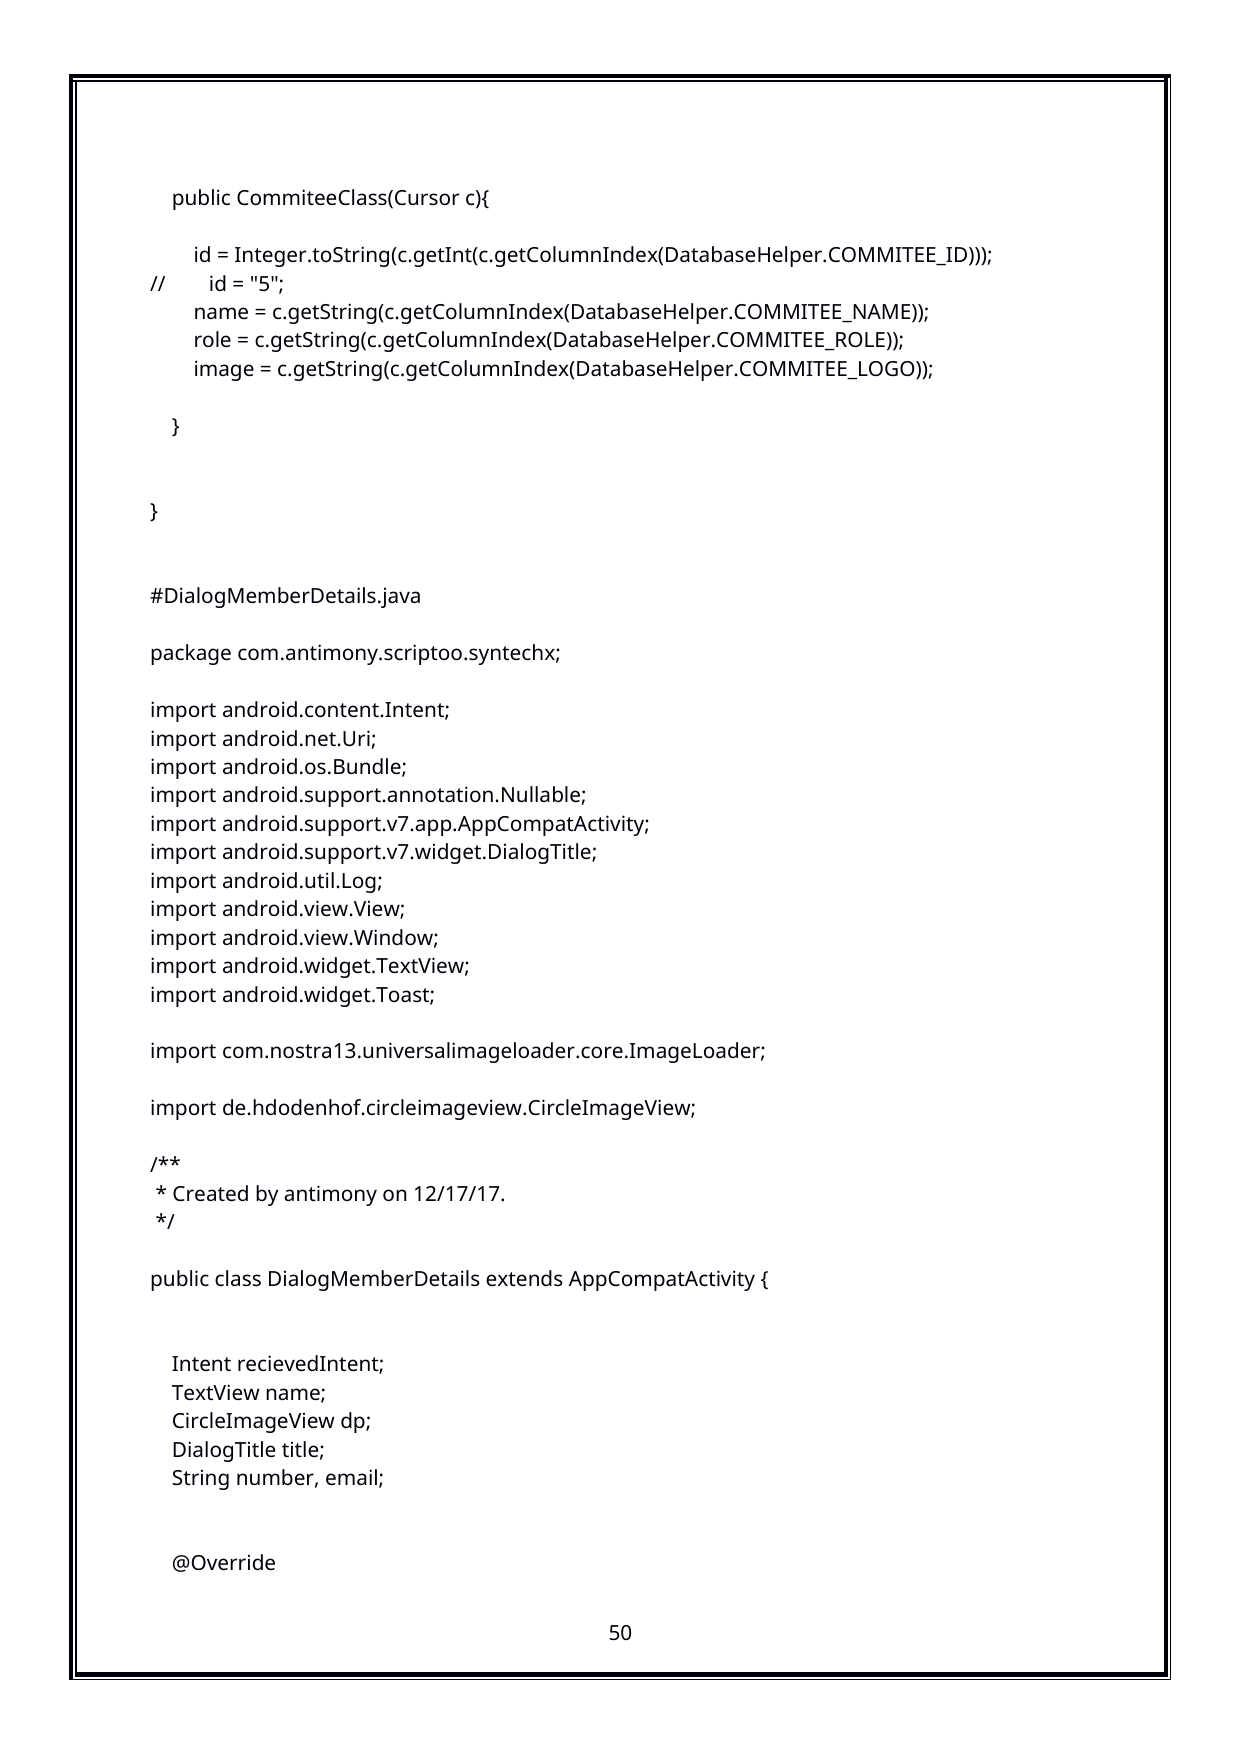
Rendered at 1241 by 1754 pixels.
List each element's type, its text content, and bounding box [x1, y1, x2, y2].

text import android.os.Bundle; [150, 752, 1090, 781]
text */ [150, 1207, 1090, 1236]
text import android.widget.TextView; [150, 951, 1090, 980]
text import android.support.v7.app.AppCompatActivity; [150, 809, 1090, 837]
text public class DialogMemberDetails extends AppCompatActivity { [150, 1264, 1090, 1292]
text image = c.getString(c.getColumnIndex(DatabaseHelper.COMMITEE_LOGO)); [150, 354, 1090, 382]
text String number, email; [150, 1463, 1090, 1492]
text TextView name; [150, 1378, 1090, 1406]
text Intent recievedIntent; [150, 1349, 1090, 1378]
text /** [150, 1150, 1090, 1179]
text import com.nostra13.universalimageloader.core.ImageLoader; [150, 1037, 1090, 1065]
text DialogTitle title; [150, 1435, 1090, 1463]
text import android.support.v7.widget.DialogTitle; [150, 837, 1090, 866]
text import android.support.annotation.Nullable; [150, 781, 1090, 809]
text public CommiteeClass(Cursor c){ [150, 183, 1090, 212]
text // id = "5"; [150, 269, 1090, 297]
text #DialogMemberDetails.java [150, 582, 1090, 610]
text import android.net.Uri; [150, 724, 1090, 752]
text name = c.getString(c.getColumnIndex(DatabaseHelper.COMMITEE_NAME)); [150, 297, 1090, 326]
text CircleImageView dp; [150, 1406, 1090, 1435]
text id = Integer.toString(c.getInt(c.getColumnIndex(DatabaseHelper.COMMITEE_ID))); [150, 240, 1090, 269]
text package com.antimony.scriptoo.syntechx; [150, 638, 1090, 667]
text import android.util.Log; [150, 866, 1090, 894]
text } [150, 411, 1090, 439]
text import android.view.Window; [150, 923, 1090, 951]
text import android.widget.Toast; [150, 980, 1090, 1008]
text import android.content.Intent; [150, 695, 1090, 724]
text @Override [150, 1548, 1090, 1577]
text import de.hdodenhof.circleimageview.CircleImageView; [150, 1093, 1090, 1122]
text } [150, 496, 1090, 525]
text import android.view.View; [150, 894, 1090, 923]
text * Created by antimony on 12/17/17. [150, 1179, 1090, 1207]
text role = c.getString(c.getColumnIndex(DatabaseHelper.COMMITEE_ROLE)); [150, 326, 1090, 354]
